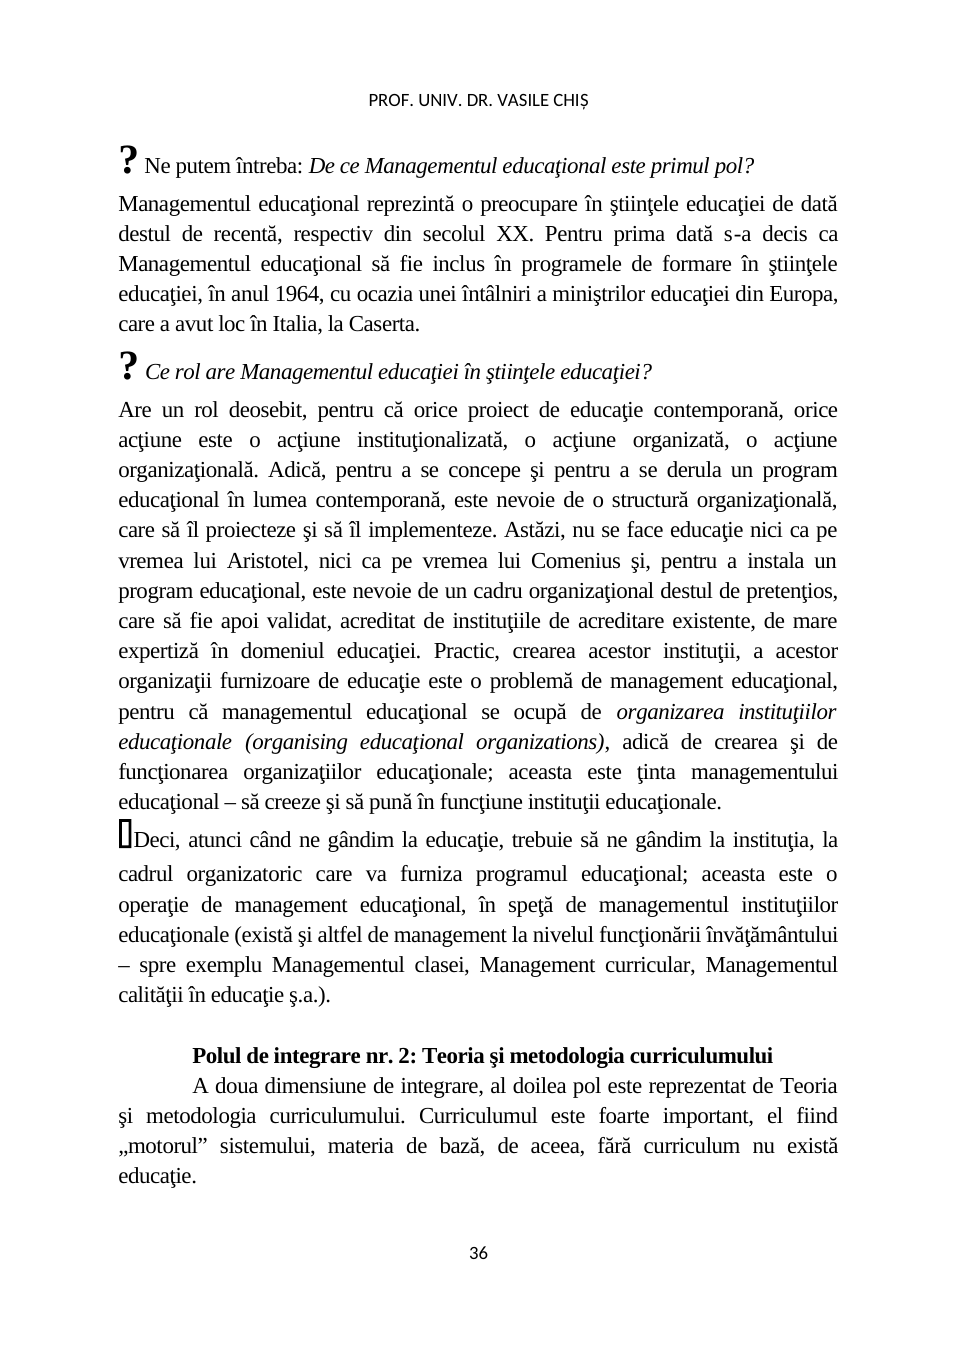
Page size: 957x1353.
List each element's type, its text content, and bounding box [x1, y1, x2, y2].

text Managementul educaţional reprezintă o preocupare în ştiinţele educaţiei de dată destul de recentă, respectiv din secolul XX. Pentru prima dată s-a decis ca Managementul educaţional să fie inclus în programele de formare în ştiinţele educaţiei, în anul 1964, cu ocazia unei întâlniri a miniştrilor educaţiei din Europa, care a avut loc în Italia, la Caserta. [118, 189, 838, 337]
text Are un rol deosebit, pentru că orice proiect de educaţie contemporană, orice acţiune este o acţiune instituţionalizată, o acţiune organizată, o acţiune organizaţională. Adică, pentru a se concepe şi pentru a se derula un program educaţional în lumea contemporană, este nevoie de o structură organizaţională, care să îl proiecteze şi să îl implementeze. Astăzi, nu se face educaţie nici ca pe vremea lui Aristotel, nici ca pe vremea lui Comenius şi, pentru a instala un program educaţional, este nevoie de un cadru organizaţional destul de pretenţios, care să fie apoi validat, acreditat de instituţiile de acreditare existente, de mare expertiză în domeniul educaţiei. Practic, crearea acestor instituţii, a acestor organizaţii furnizoare de educaţie este o problemă de management educaţional, pentru că managementul educaţional se ocupă de organizarea instituţiilor educaţionale (organising educaţional organizations), adică de crearea şi de funcţionarea organizaţiilor educaţionale; aceasta este ţinta managementului educaţional – să creeze şi să pună în funcţiune instituţii educaţionale. [118, 396, 838, 815]
text Deci, atunci când ne gândim la educaţie, trebuie să ne gândim la instituţia, la cadrul organizatoric care va furniza programul educaţional; aceasta este o operaţie de management educaţional, în speţă de managementul instituţiilor educaţionale (există şi altfel de management la nivelul funcţionării învăţământului – spre exemplu Managementul clasei, Management curricular, Managementul calităţii în educaţie ş.a.). [118, 819, 838, 1008]
text ? Ne putem întreba: De ce Managementul educaţional este primul pol? [118, 134, 838, 182]
text A doua dimensiune de integrare, al doilea pol este reprezentat de Teoria şi metodologia curriculumului. Curriculumul este foarte important, el fiind „motorul” sistemului, materia de bază, de aceea, fără curriculum nu există educaţie. [118, 1072, 838, 1189]
text Polul de integrare nr. 2: Teoria şi metodologia curriculumului [118, 1042, 838, 1068]
text ? Ce rol are Managementul educaţiei în ştiinţele educaţiei? [118, 341, 838, 388]
